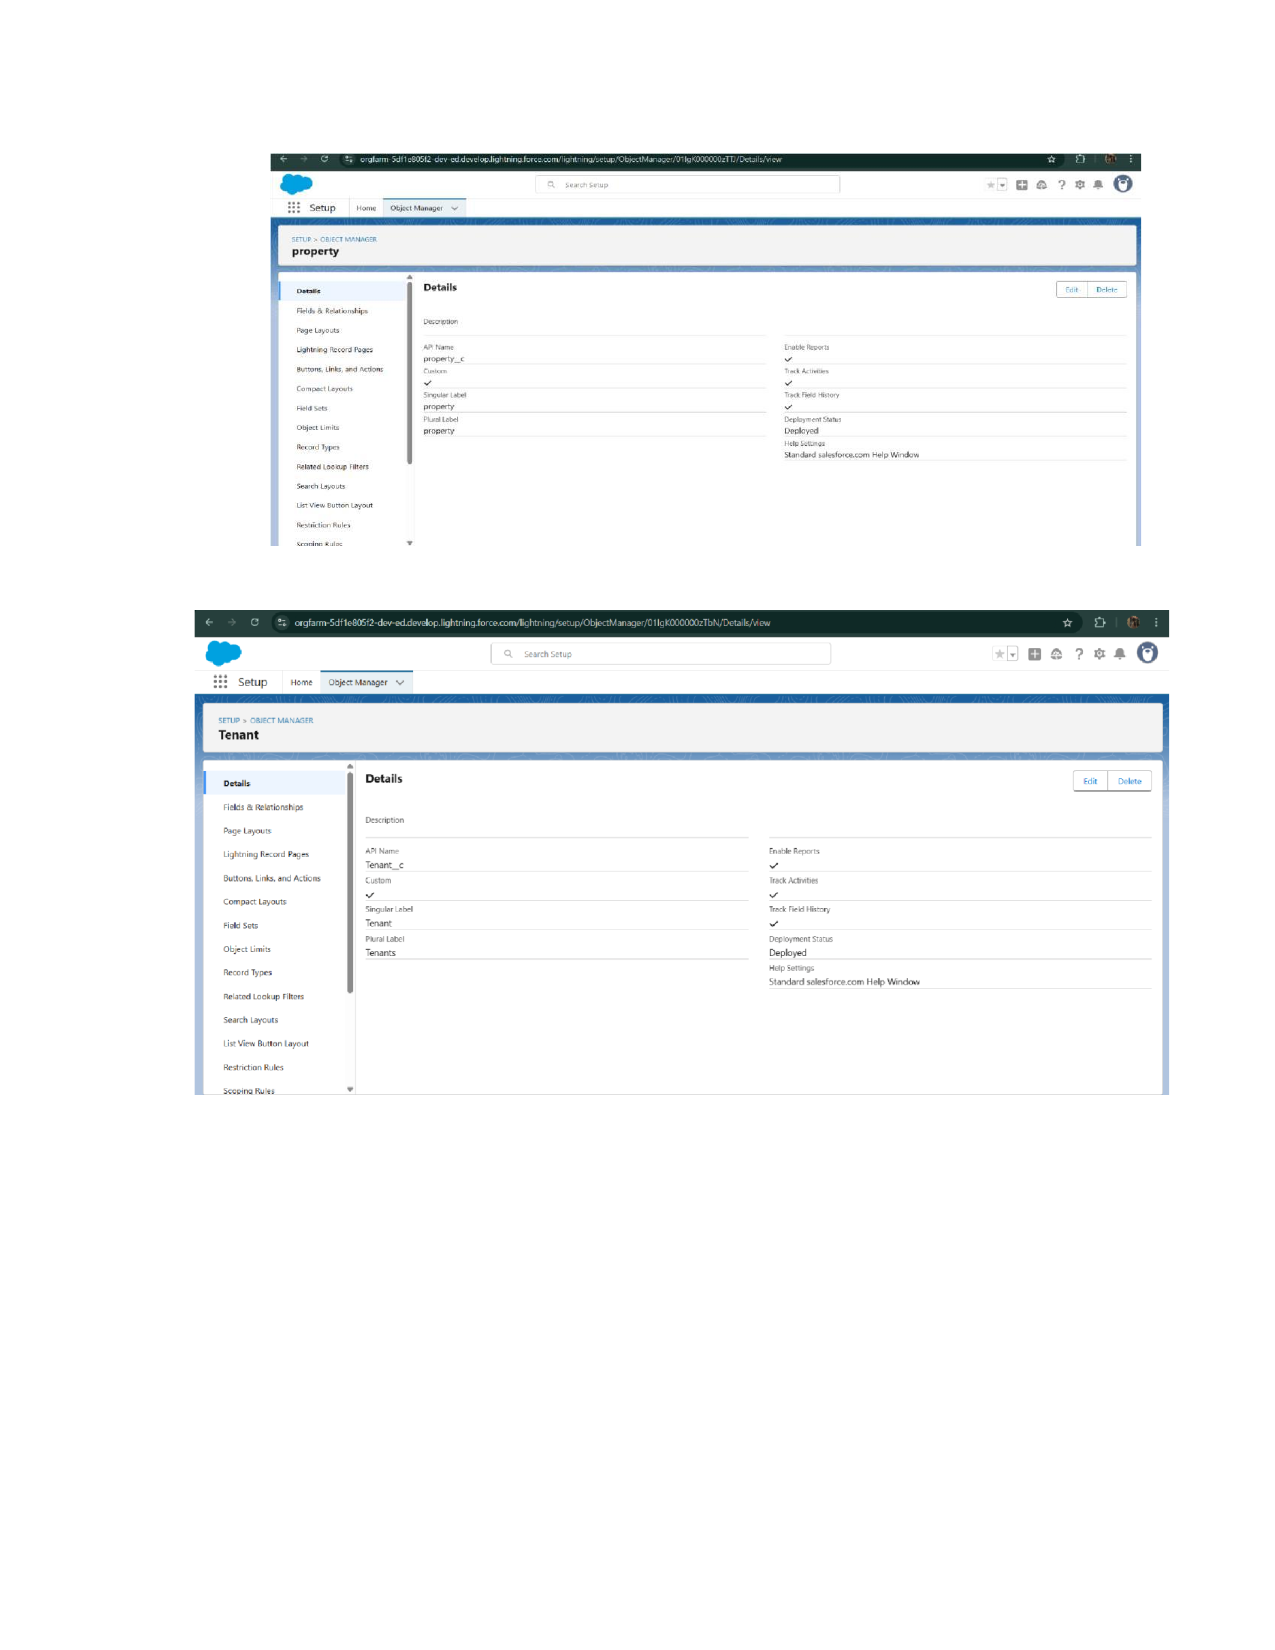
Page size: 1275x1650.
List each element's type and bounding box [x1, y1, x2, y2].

picture [194, 610, 1170, 1095]
picture [270, 153, 1142, 546]
